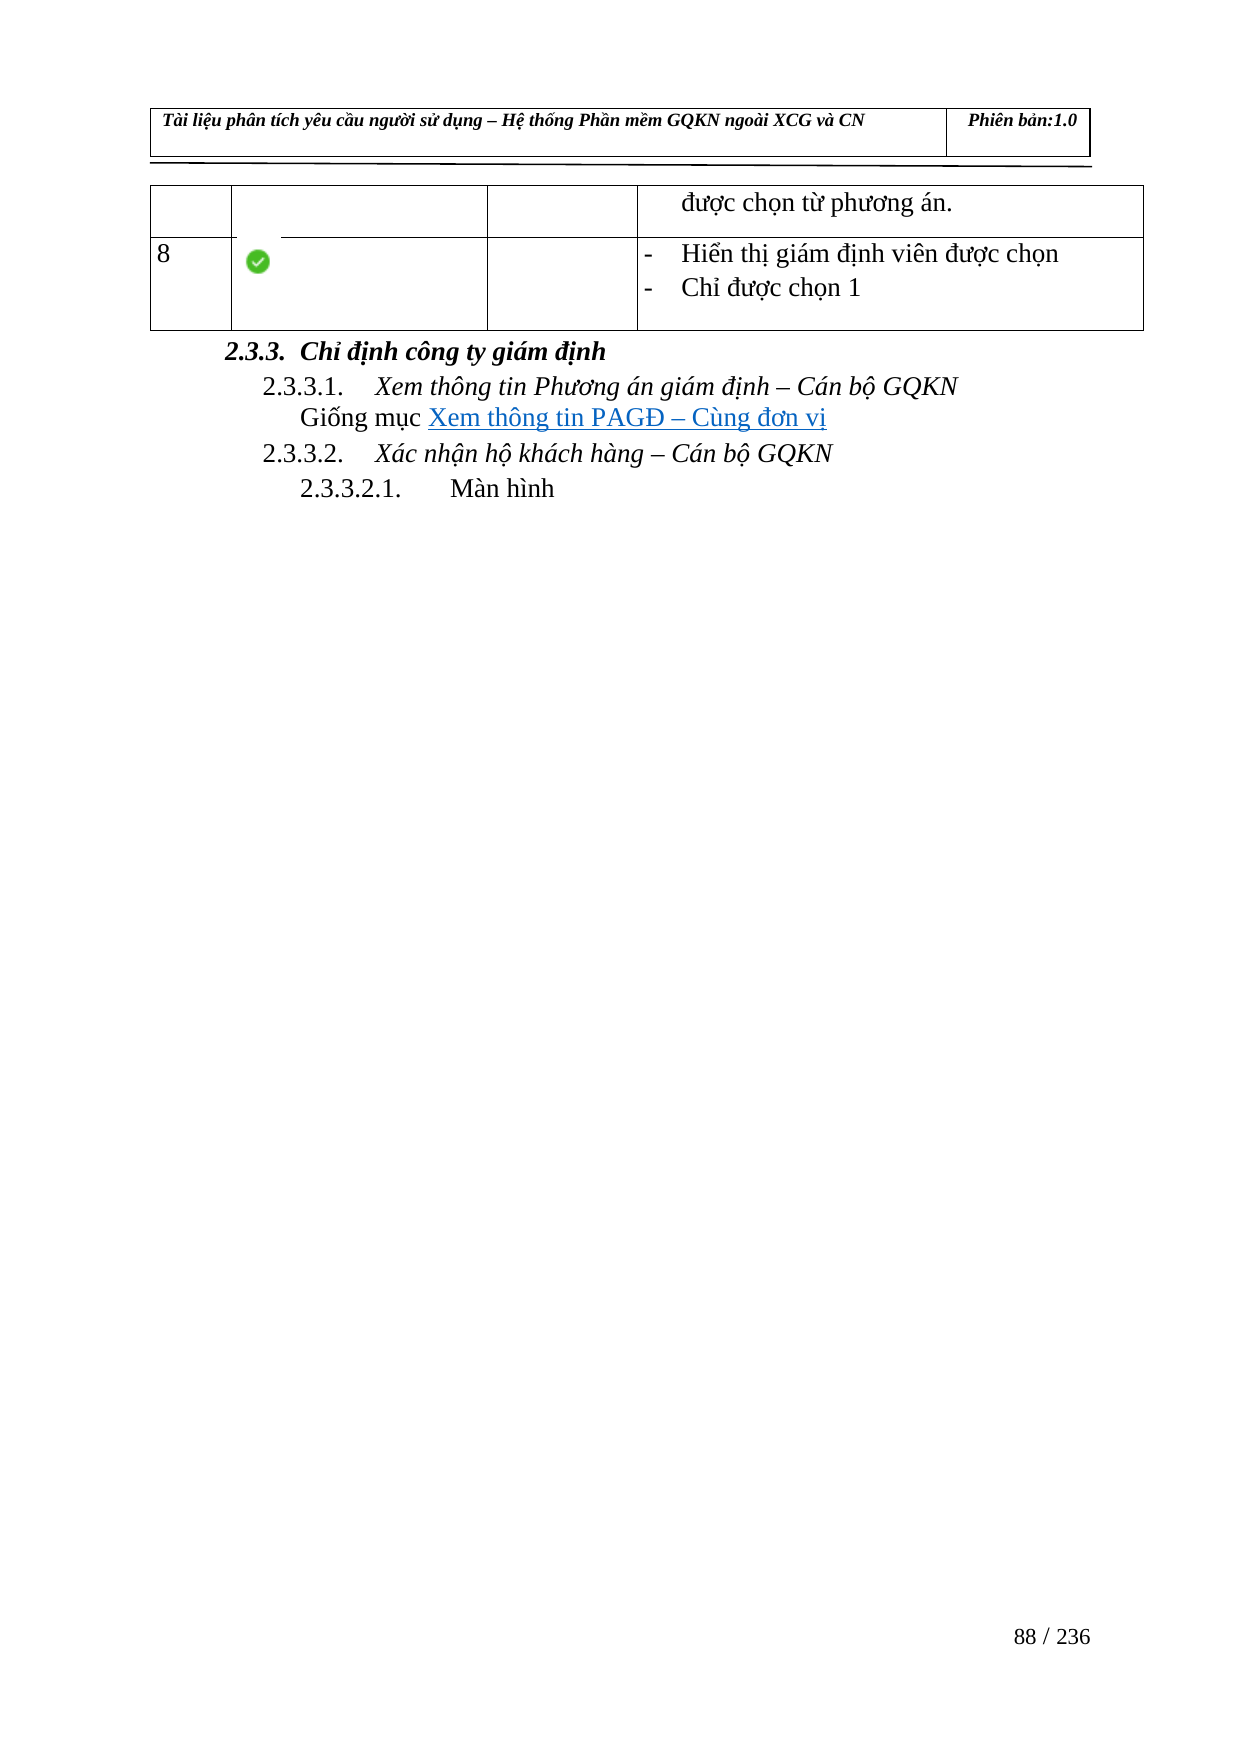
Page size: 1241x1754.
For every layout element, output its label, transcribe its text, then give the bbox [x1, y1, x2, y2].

table_cell 8 [151, 238, 231, 330]
picture [237, 237, 281, 282]
table_cell Hiển thị giám định viên được chọn Chỉ được chọn 1 [638, 238, 1143, 330]
subtitle Màn hình [300, 472, 1090, 503]
list Giống mục Xem thông tin PAGĐ – Cùng đơn vị [225, 401, 1090, 433]
table_cell [488, 238, 637, 330]
table_cell [232, 238, 487, 330]
table_cell 7 [151, 186, 231, 237]
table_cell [638, 186, 1143, 237]
table_cell [488, 186, 637, 237]
subtitle Xem thông tin Phương án giám định – Cán bộ GQKN [262, 370, 1090, 401]
subtitle Xác nhận hộ khách hàng – Cán bộ GQKN [262, 437, 1090, 468]
subtitle Chỉ định công ty giám định [225, 335, 1090, 366]
table_cell [232, 186, 487, 237]
